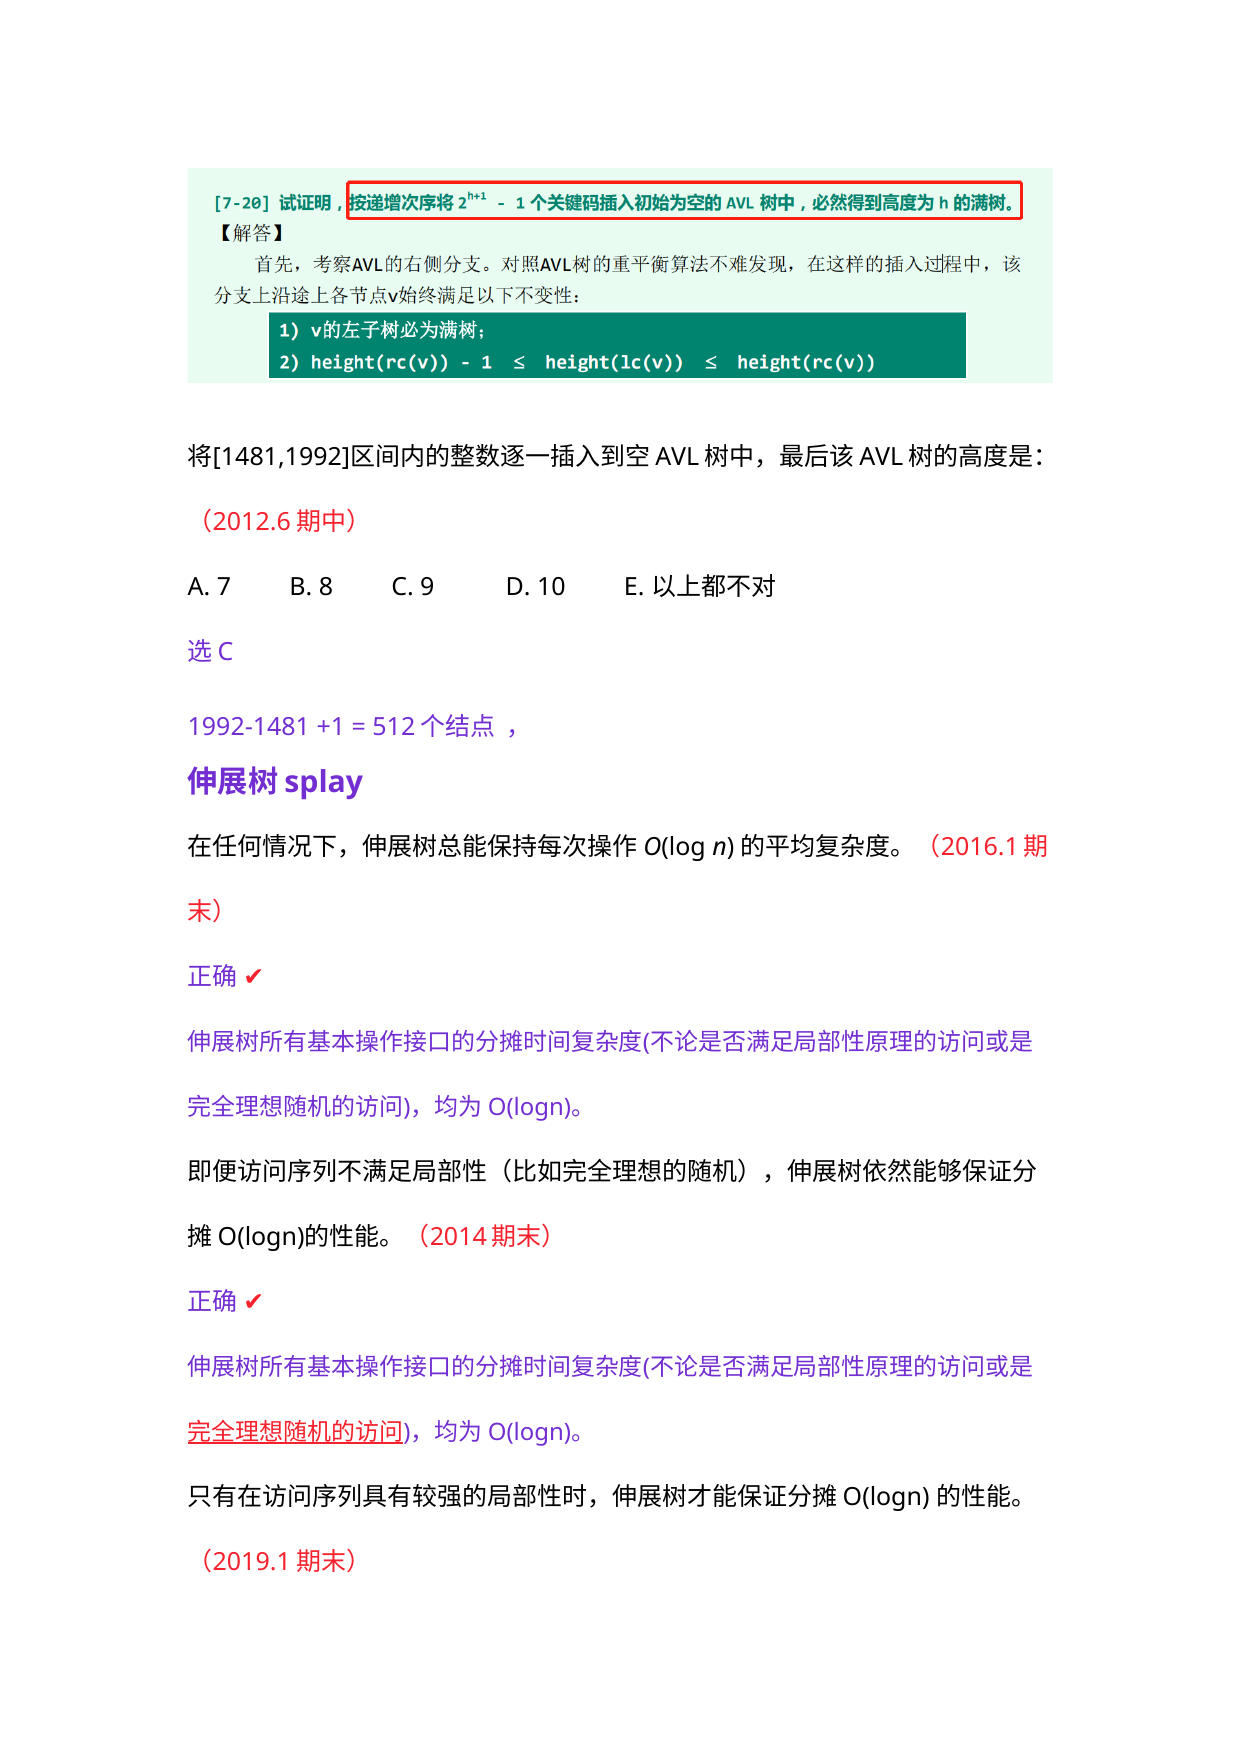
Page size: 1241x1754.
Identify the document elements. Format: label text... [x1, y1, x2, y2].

text 将[1481,1992]区间内的整数逐一插入到空AVL树中，最后该AVL树的高度是：（2012.6期中） [187, 422, 1053, 552]
text 正确 ✔ [187, 942, 1053, 1007]
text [187, 1332, 1053, 1462]
picture [187, 168, 1053, 383]
text 1992-1481 +1 = 512个结点 ， [187, 682, 1053, 747]
text 伸展树所有基本操作接口的分摊时间复杂度(不论是否满足局部性原理的访问或是完全理想随机的访问)，均为 O(logn)。 [187, 1007, 1053, 1137]
text 只有在访问序列具有较强的局部性时，伸展树才能保证分摊O(logn) 的性能。（2019.1期末） [187, 1462, 1053, 1592]
text 即便访问序列不满足局部性（比如完全理想的随机），伸展树依然能够保证分摊O(logn)的性能。（2014期末） [187, 1137, 1053, 1267]
text A. 7 B. 8 C. 9 D. 10 E. 以上都不对 [187, 552, 1053, 617]
text 伸展树splay [187, 747, 1053, 812]
text 在任何情况下，伸展树总能保持每次操作 O(log n) 的平均复杂度。（2016.1期末） [187, 812, 1053, 942]
text 选C [187, 617, 1053, 682]
text 正确 ✔ [187, 1267, 1053, 1332]
